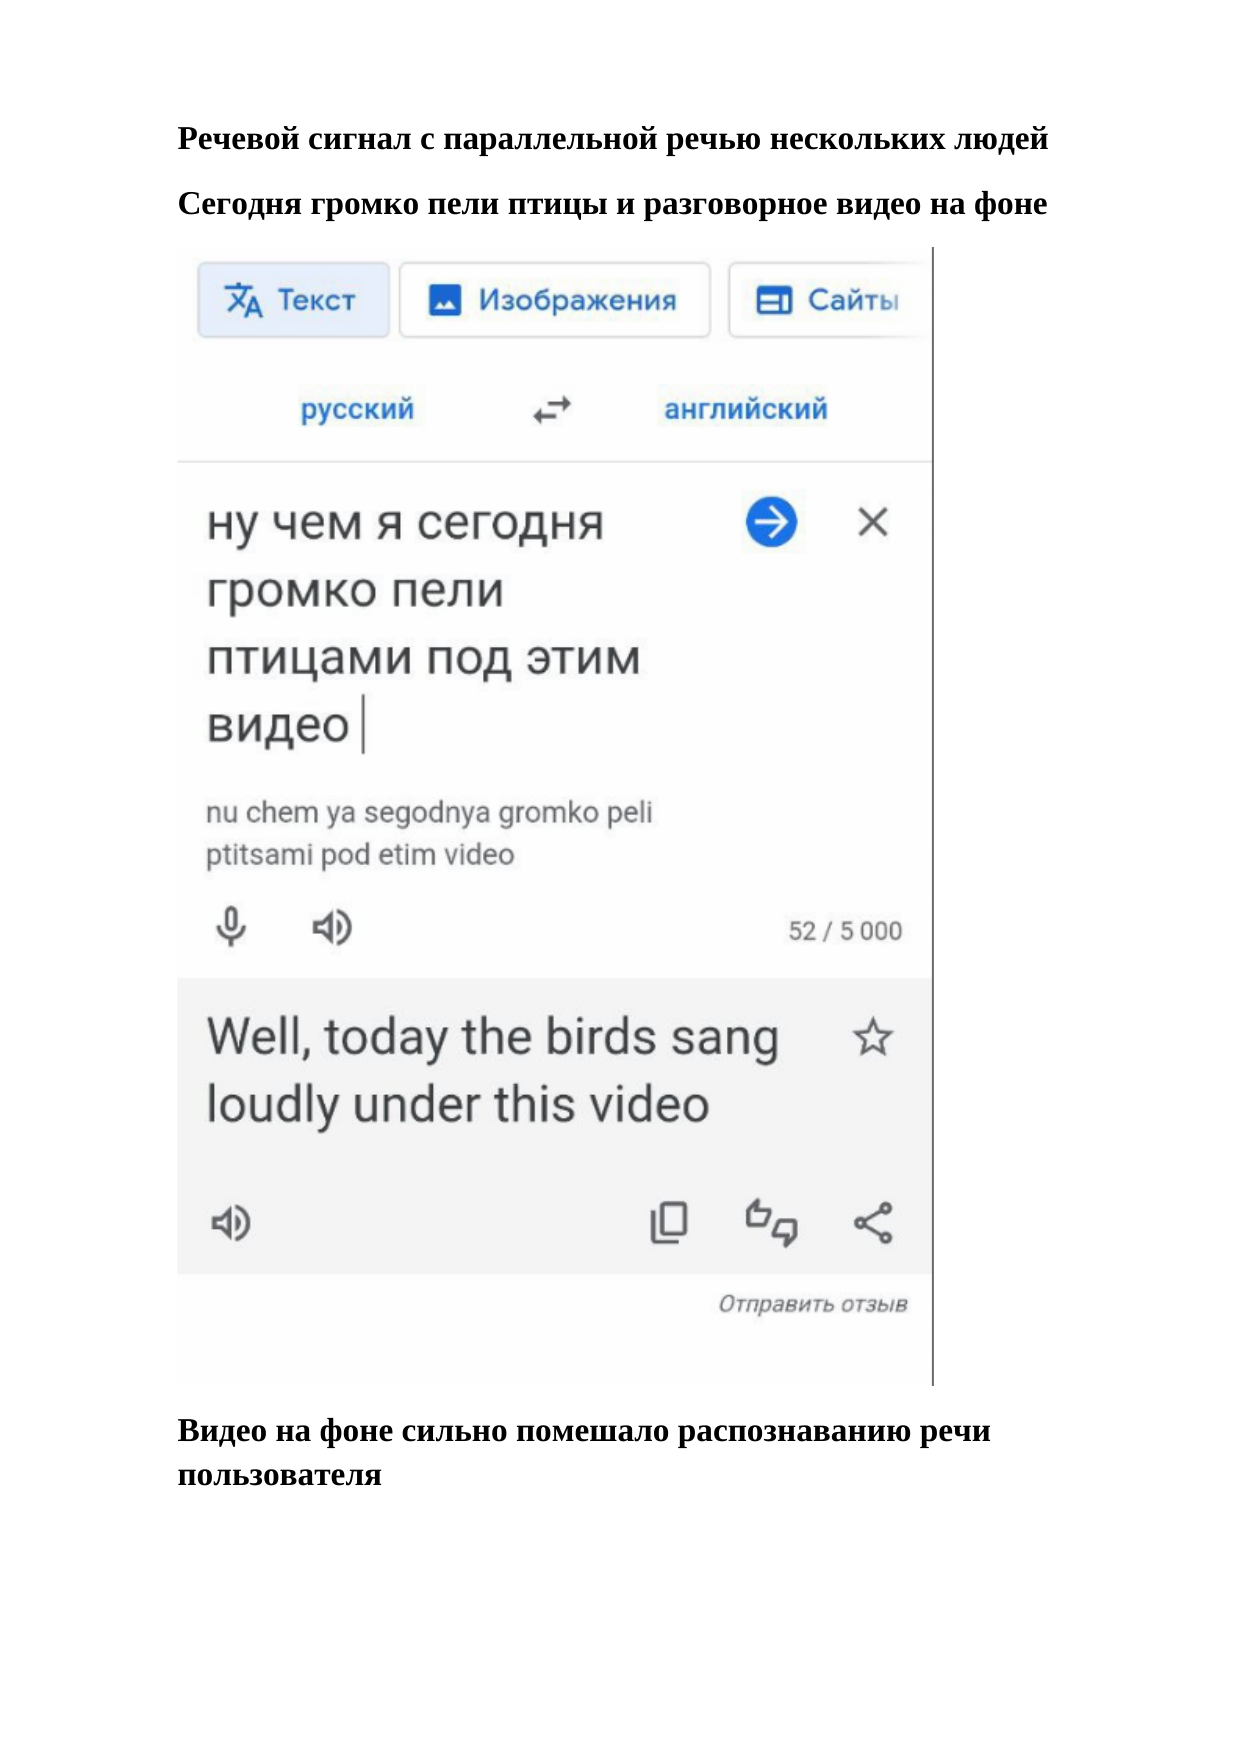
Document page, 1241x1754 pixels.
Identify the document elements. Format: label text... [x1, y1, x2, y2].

picture [177, 247, 934, 1386]
text Речевой сигнал с параллельной речью нескольких людей [177, 118, 1152, 156]
text Видео на фоне сильно помешало распознаванию речи пользователя [177, 1410, 1152, 1493]
text Сегодня громко пели птицы и разговорное видео на фоне [177, 183, 1152, 221]
